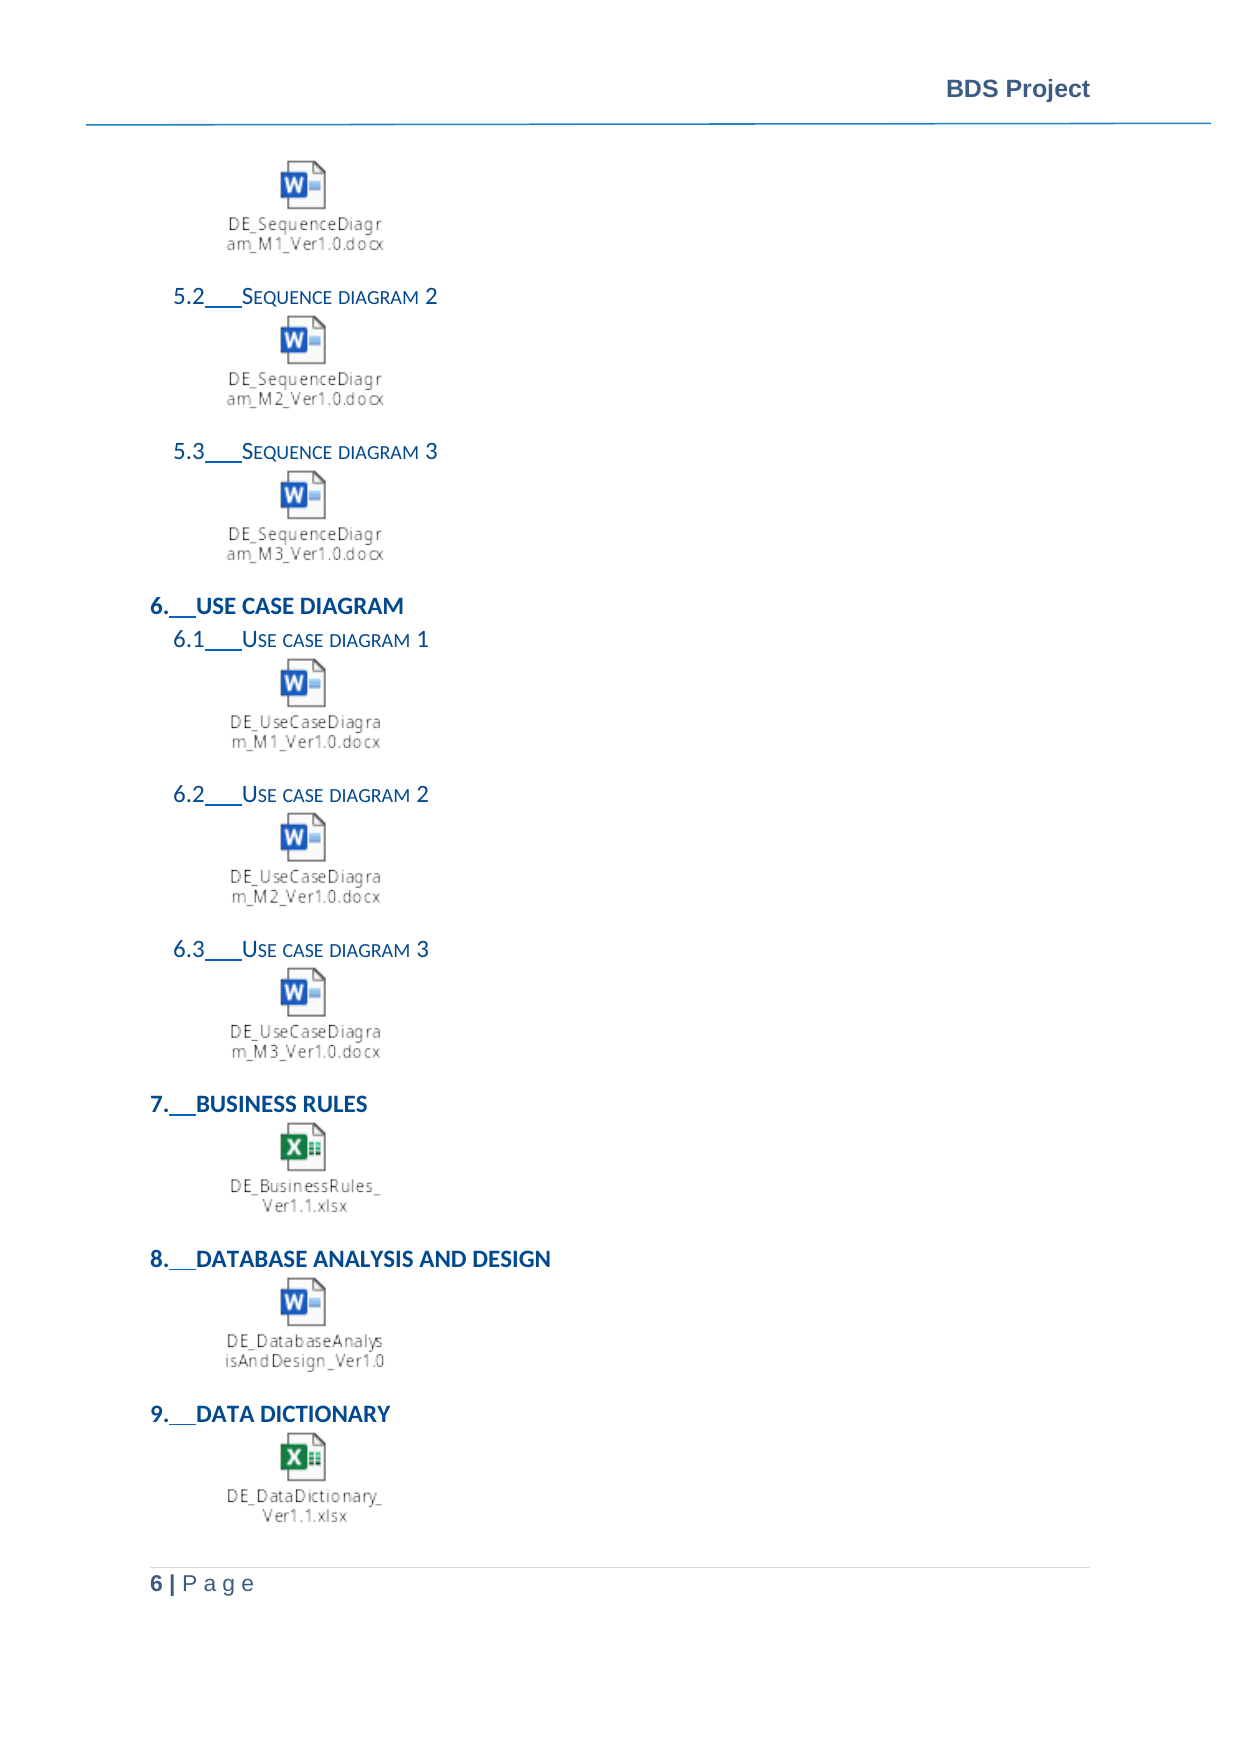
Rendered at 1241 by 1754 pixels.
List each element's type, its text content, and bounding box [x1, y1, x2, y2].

text 8. Database Analysis And Design [150, 1243, 1090, 1273]
text 7. Business Rules [150, 1088, 1090, 1118]
text 6.3 Use case diagram 3 [173, 933, 1090, 963]
text 9. Data Dictionary [150, 1398, 1090, 1428]
text 5.2 Sequence diagram 2 [173, 281, 1090, 311]
text 6.2 Use case diagram 2 [173, 778, 1090, 809]
text 6. Use Case Diagram [150, 590, 1090, 621]
text 6.1 Use case diagram 1 [173, 623, 1090, 654]
text 5.3 Sequence diagram 3 [173, 435, 1090, 466]
